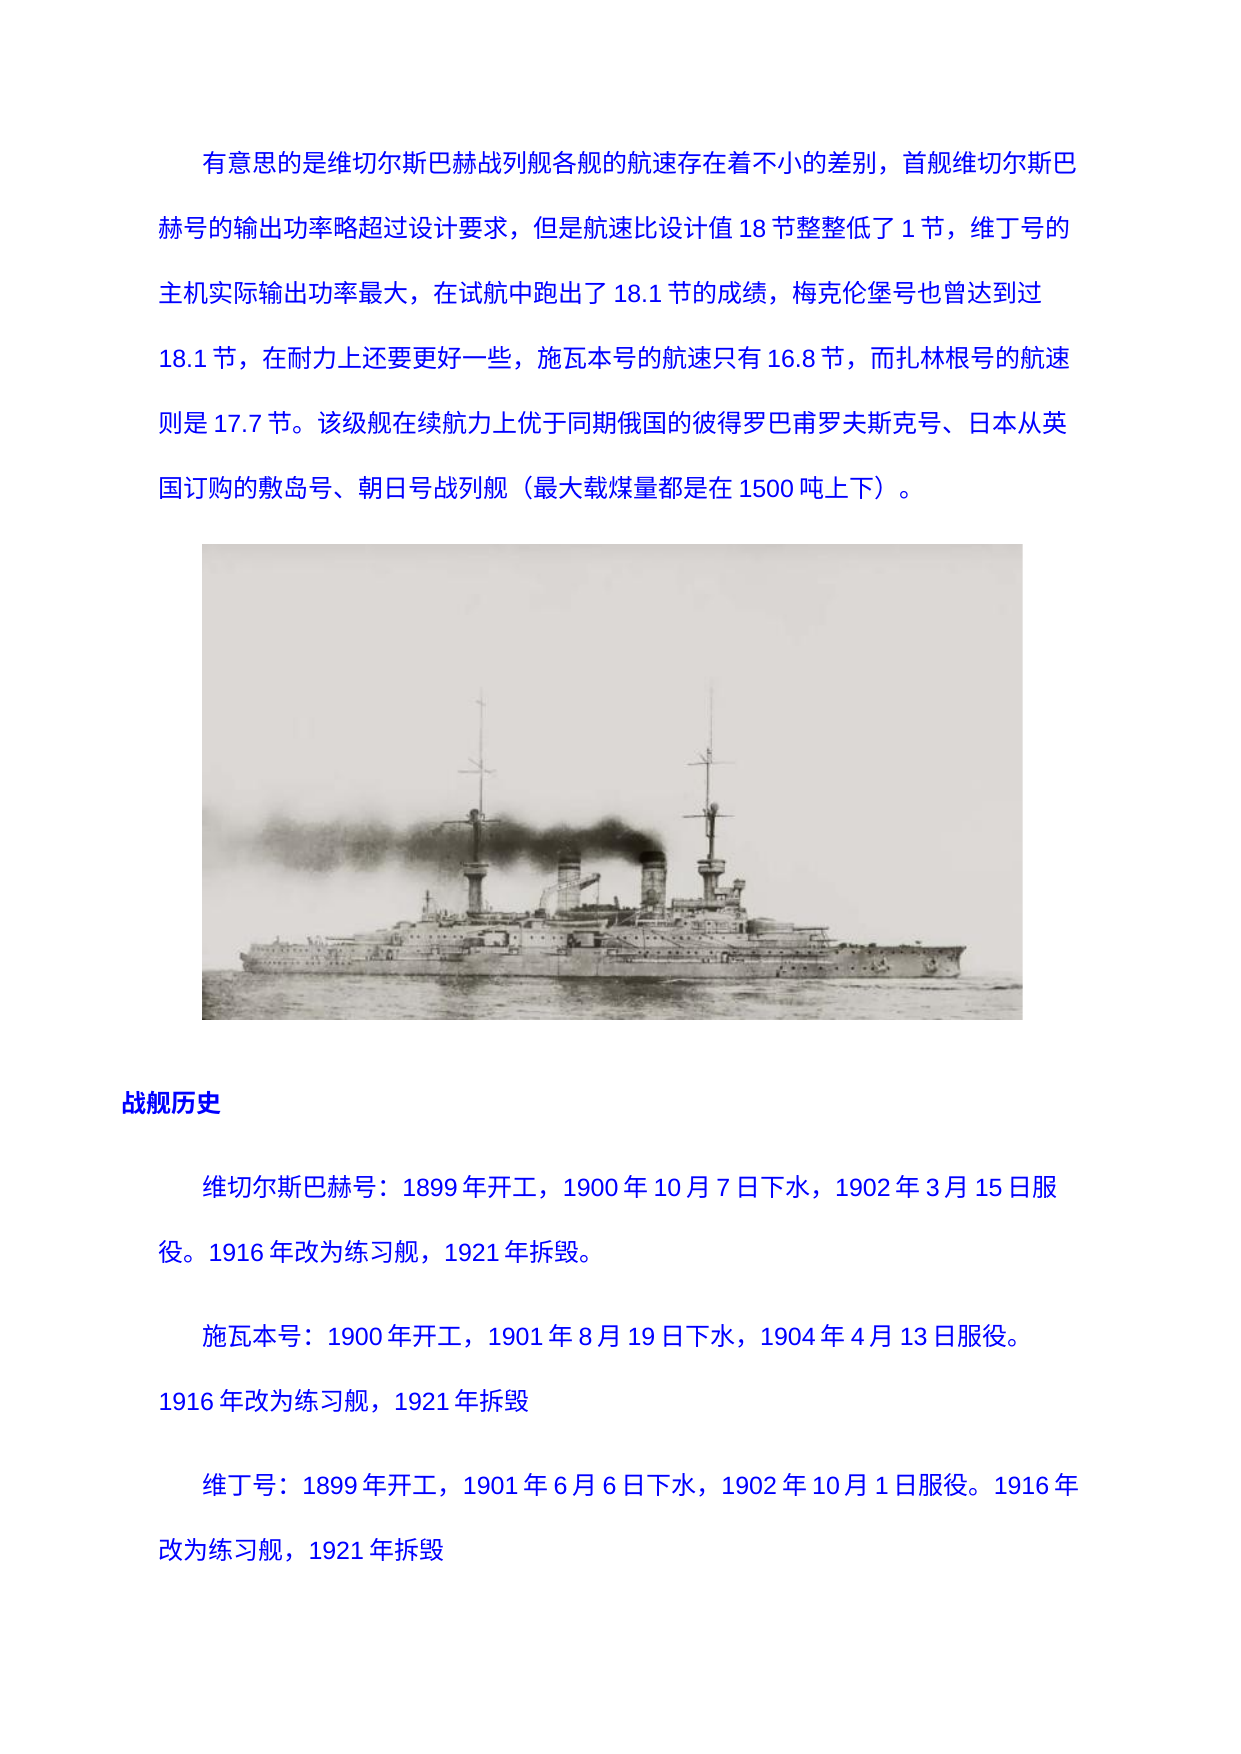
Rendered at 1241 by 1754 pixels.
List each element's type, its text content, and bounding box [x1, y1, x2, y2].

subtitle 战舰历史 [121, 1069, 1082, 1134]
text 有意思的是维切尔斯巴赫战列舰各舰的航速存在着不小的差别，首舰维切尔斯巴赫号的输出功率略超过设计要求，但是航速比设计值18节整整低了1节，维丁号的主机实际输出功率最大，在试航中跑出了18.1节的成绩，梅克伦堡号也曾达到过18.1节，在耐力上还要更好一些，施瓦本号的航速只有16.8节，而扎林根号的航速则是17.7节。该级舰在续航力上优于同期俄国的彼得罗巴甫罗夫斯克号、日本从英国订购的敷岛号、朝日号战列舰（最大载煤量都是在1500吨上下）。 [158, 129, 1082, 519]
text 施瓦本号：1900年开工，1901年8月19日下水，1904年4月13日服役。1916年改为练习舰，1921年拆毁 [158, 1302, 1082, 1432]
text 维切尔斯巴赫号：1899年开工，1900年10月7日下水，1902年3月15日服役。1916年改为练习舰，1921年拆毁。 [158, 1153, 1082, 1283]
picture [202, 544, 1023, 1020]
text 维丁号：1899年开工，1901年6月6日下水，1902年10月1日服役。1916年改为练习舰，1921年拆毁 [158, 1451, 1082, 1581]
